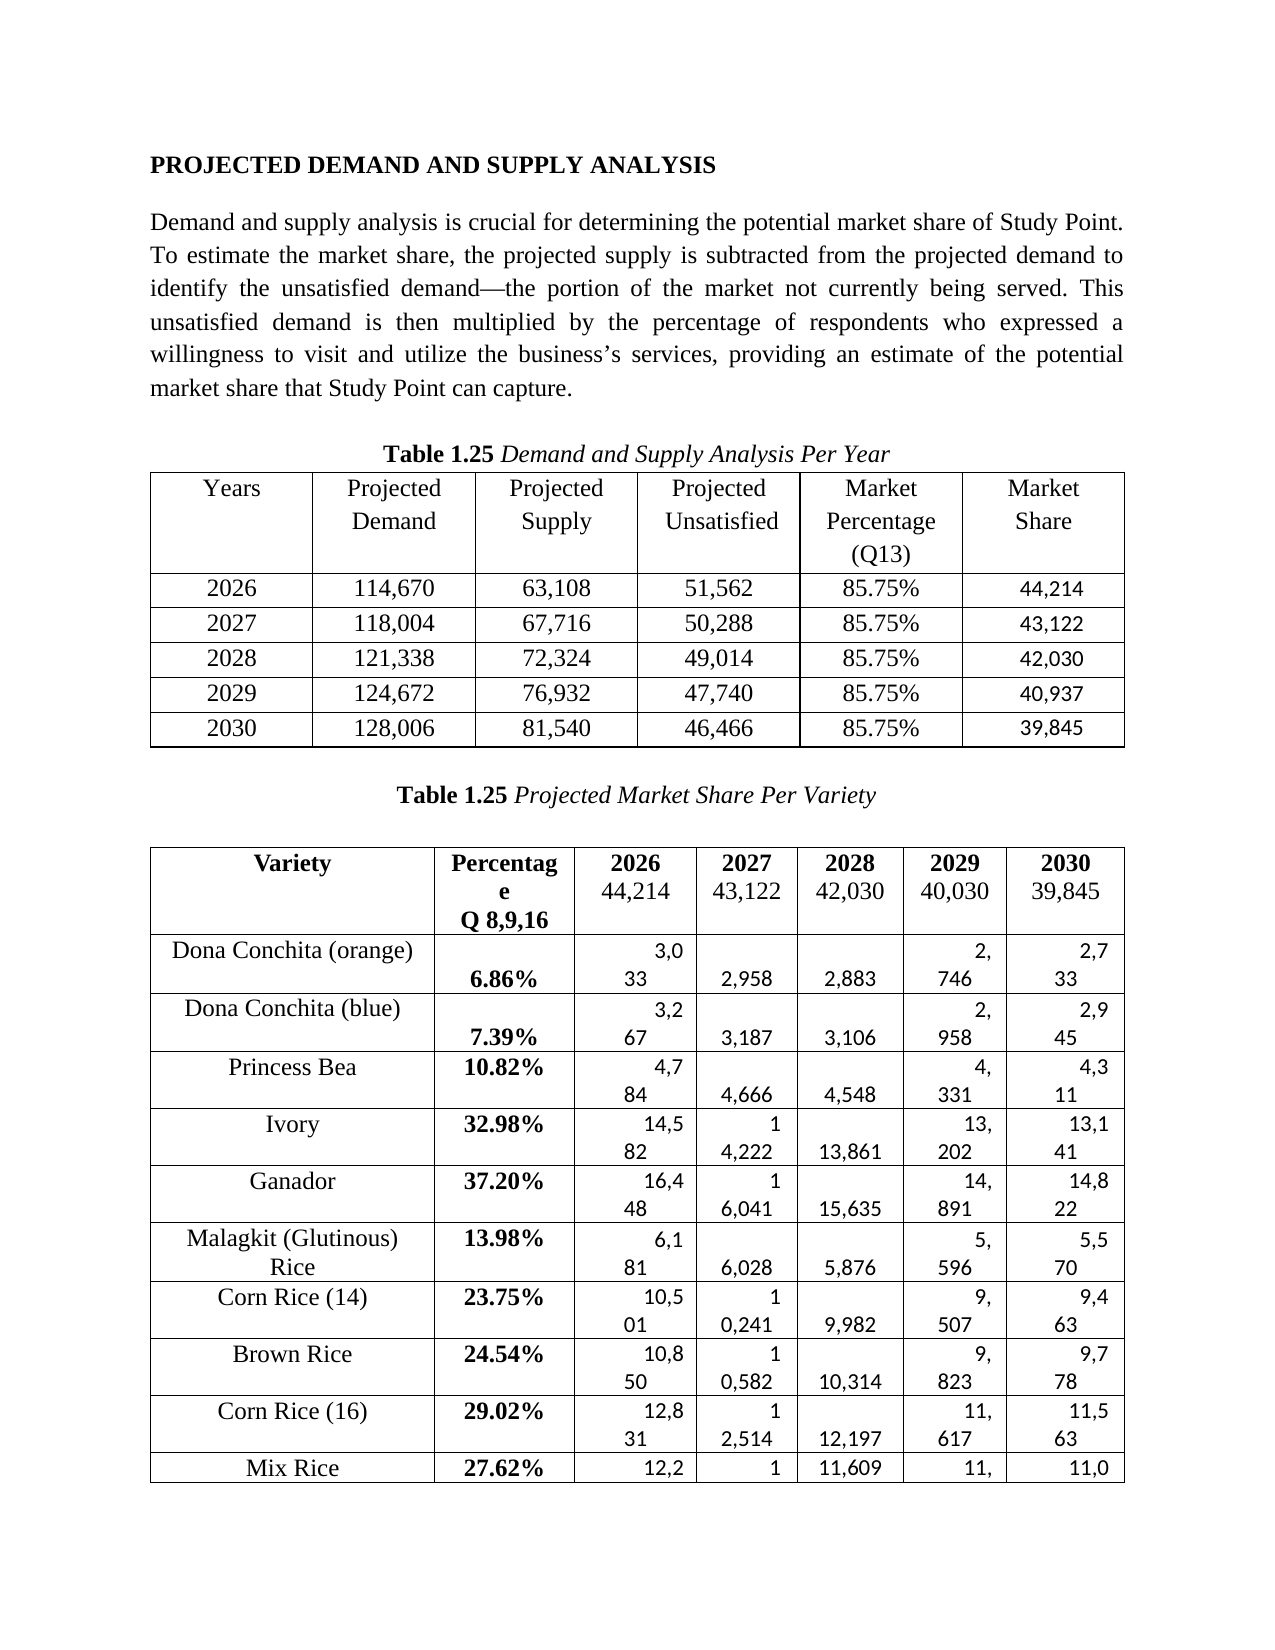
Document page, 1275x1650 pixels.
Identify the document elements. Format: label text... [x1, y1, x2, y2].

table_cell 47,740 [638, 678, 799, 712]
table_cell 42,030 [963, 643, 1124, 677]
table_cell 24.54% [435, 1339, 574, 1395]
table_cell 114,670 [313, 574, 475, 607]
table_header 2029 40,030 [904, 848, 1006, 934]
table_cell Ivory [151, 1109, 434, 1165]
table_cell 5,570 [1007, 1223, 1124, 1281]
table_cell 2029 [151, 678, 312, 712]
table_cell 9,463 [1007, 1282, 1124, 1338]
table_cell 10,314 [798, 1339, 903, 1395]
table_cell 4,548 [798, 1052, 903, 1108]
table_cell 2,733 [1007, 935, 1124, 992]
table_cell 85.75% [801, 643, 962, 677]
table_cell 23.75% [435, 1282, 574, 1338]
table_cell Princess Bea [151, 1052, 434, 1108]
table_cell Corn Rice (16) [151, 1396, 434, 1452]
table_cell 85.75% [801, 713, 962, 746]
table_cell 2,883 [798, 935, 903, 992]
table_cell 81,540 [476, 713, 637, 746]
table_cell Brown Rice [151, 1339, 434, 1395]
table_cell 14,222 [697, 1109, 797, 1165]
table_cell 49,014 [638, 643, 799, 677]
table_header 2026 44,214 [575, 848, 696, 934]
table_cell 85.75% [801, 678, 962, 712]
table_cell 4,331 [904, 1052, 1006, 1108]
table_cell 4,666 [697, 1052, 797, 1108]
table_cell 76,932 [476, 678, 637, 712]
table_cell 32.98% [435, 1109, 574, 1165]
table_cell 2027 [151, 608, 312, 642]
table_cell 29.02% [435, 1396, 574, 1452]
table_cell 27.62% [435, 1453, 574, 1482]
table_cell 13.98% [435, 1223, 574, 1281]
table_cell Dona Conchita (blue) [151, 994, 434, 1051]
table_cell 11,910 [697, 1453, 797, 1482]
table_cell 85.75% [801, 574, 962, 607]
table_header Projected Unsatisfied [638, 473, 799, 572]
table_cell 11,563 [1007, 1396, 1124, 1452]
table_cell 10,241 [697, 1282, 797, 1338]
table_cell 3,033 [575, 935, 696, 992]
table_cell 15,635 [798, 1166, 903, 1222]
table_cell 2028 [151, 643, 312, 677]
table_header Market Percentage (Q13) [801, 473, 962, 572]
table_cell 5,876 [798, 1223, 903, 1281]
table_cell 121,338 [313, 643, 475, 677]
table_cell 85.75% [801, 608, 962, 642]
table_cell Dona Conchita (orange) [151, 935, 434, 992]
table_cell 9,982 [798, 1282, 903, 1338]
text PROJECTED DEMAND AND SUPPLY ANALYSIS [150, 150, 1125, 179]
table_cell 11,056 [904, 1453, 1006, 1482]
table_cell 128,006 [313, 713, 475, 746]
text Table 1.25 Demand and Supply Analysis Per Year [150, 439, 1125, 467]
table_cell 39,845 [963, 713, 1124, 746]
table_cell 3,106 [798, 994, 903, 1051]
table_cell Ganador [151, 1166, 434, 1222]
table_header Projected Supply [476, 473, 637, 572]
table_cell 14,891 [904, 1166, 1006, 1222]
table_cell 2,746 [904, 935, 1006, 992]
table_cell 67,716 [476, 608, 637, 642]
table_cell 16,448 [575, 1166, 696, 1222]
table_header 2030 39,845 [1007, 848, 1124, 934]
text Demand and supply analysis is crucial for determining the potential market share of Study Point. To estimate the market share, the projected supply is subtracted from the projected demand to identify the unsatisfied demand—the portion of the market not currently being served. This unsatisfied demand is then multiplied by the percentage of respondents who expressed a willingness to visit and utilize the business’s services, providing an estimate of the potential market share that Study Point can capture. [150, 207, 1125, 401]
table_cell 11,005 [1007, 1453, 1124, 1482]
table_cell 13,202 [904, 1109, 1006, 1165]
table_header Percentage Q 8,9,16 [435, 848, 574, 934]
table_cell 11,609 [798, 1453, 903, 1482]
table_cell 3,267 [575, 994, 696, 1051]
table_cell 12,197 [798, 1396, 903, 1452]
table_cell 2,958 [697, 935, 797, 992]
table_cell 9,778 [1007, 1339, 1124, 1395]
table_cell 2030 [151, 713, 312, 746]
table_cell Malagkit (Glutinous) Rice [151, 1223, 434, 1281]
table_cell 9,823 [904, 1339, 1006, 1395]
table_cell 14,582 [575, 1109, 696, 1165]
table_cell 10.82% [435, 1052, 574, 1108]
table_header Years [151, 473, 312, 572]
table_cell 11,617 [904, 1396, 1006, 1452]
table_cell 43,122 [963, 608, 1124, 642]
table_cell Corn Rice (14) [151, 1282, 434, 1338]
table_cell 5,596 [904, 1223, 1006, 1281]
table_cell 6,028 [697, 1223, 797, 1281]
table_cell 4,311 [1007, 1052, 1124, 1108]
table_cell 10,582 [697, 1339, 797, 1395]
table_cell 12,514 [697, 1396, 797, 1452]
table_cell 118,004 [313, 608, 475, 642]
table_cell 6.86% [435, 935, 574, 992]
table_cell 2,958 [904, 994, 1006, 1051]
table_cell 50,288 [638, 608, 799, 642]
table_cell 10,850 [575, 1339, 696, 1395]
table_header Market Share [963, 473, 1124, 572]
table_cell 2,945 [1007, 994, 1124, 1051]
table_cell 9,507 [904, 1282, 1006, 1338]
table_cell Mix Rice [151, 1453, 434, 1482]
table_cell 37.20% [435, 1166, 574, 1222]
table_cell 12,212 [575, 1453, 696, 1482]
table_header Variety [151, 848, 434, 934]
table_cell 4,784 [575, 1052, 696, 1108]
table_cell 10,501 [575, 1282, 696, 1338]
table_cell 51,562 [638, 574, 799, 607]
table_cell 3,187 [697, 994, 797, 1051]
text Table 1.25 Projected Market Share Per Variety [150, 781, 1125, 809]
table_cell 46,466 [638, 713, 799, 746]
table_cell 16,041 [697, 1166, 797, 1222]
table_cell 2026 [151, 574, 312, 607]
table_header Projected Demand [313, 473, 475, 572]
table_cell 44,214 [963, 574, 1124, 607]
table_cell 13,861 [798, 1109, 903, 1165]
table_cell 72,324 [476, 643, 637, 677]
table_cell 12,831 [575, 1396, 696, 1452]
table_cell 63,108 [476, 574, 637, 607]
table_cell 6,181 [575, 1223, 696, 1281]
table_cell 124,672 [313, 678, 475, 712]
table_cell 14,822 [1007, 1166, 1124, 1222]
table_cell 13,141 [1007, 1109, 1124, 1165]
table_cell 7.39% [435, 994, 574, 1051]
table_cell 40,937 [963, 678, 1124, 712]
table_header 2027 43,122 [697, 848, 797, 934]
table_header 2028 42,030 [798, 848, 903, 934]
